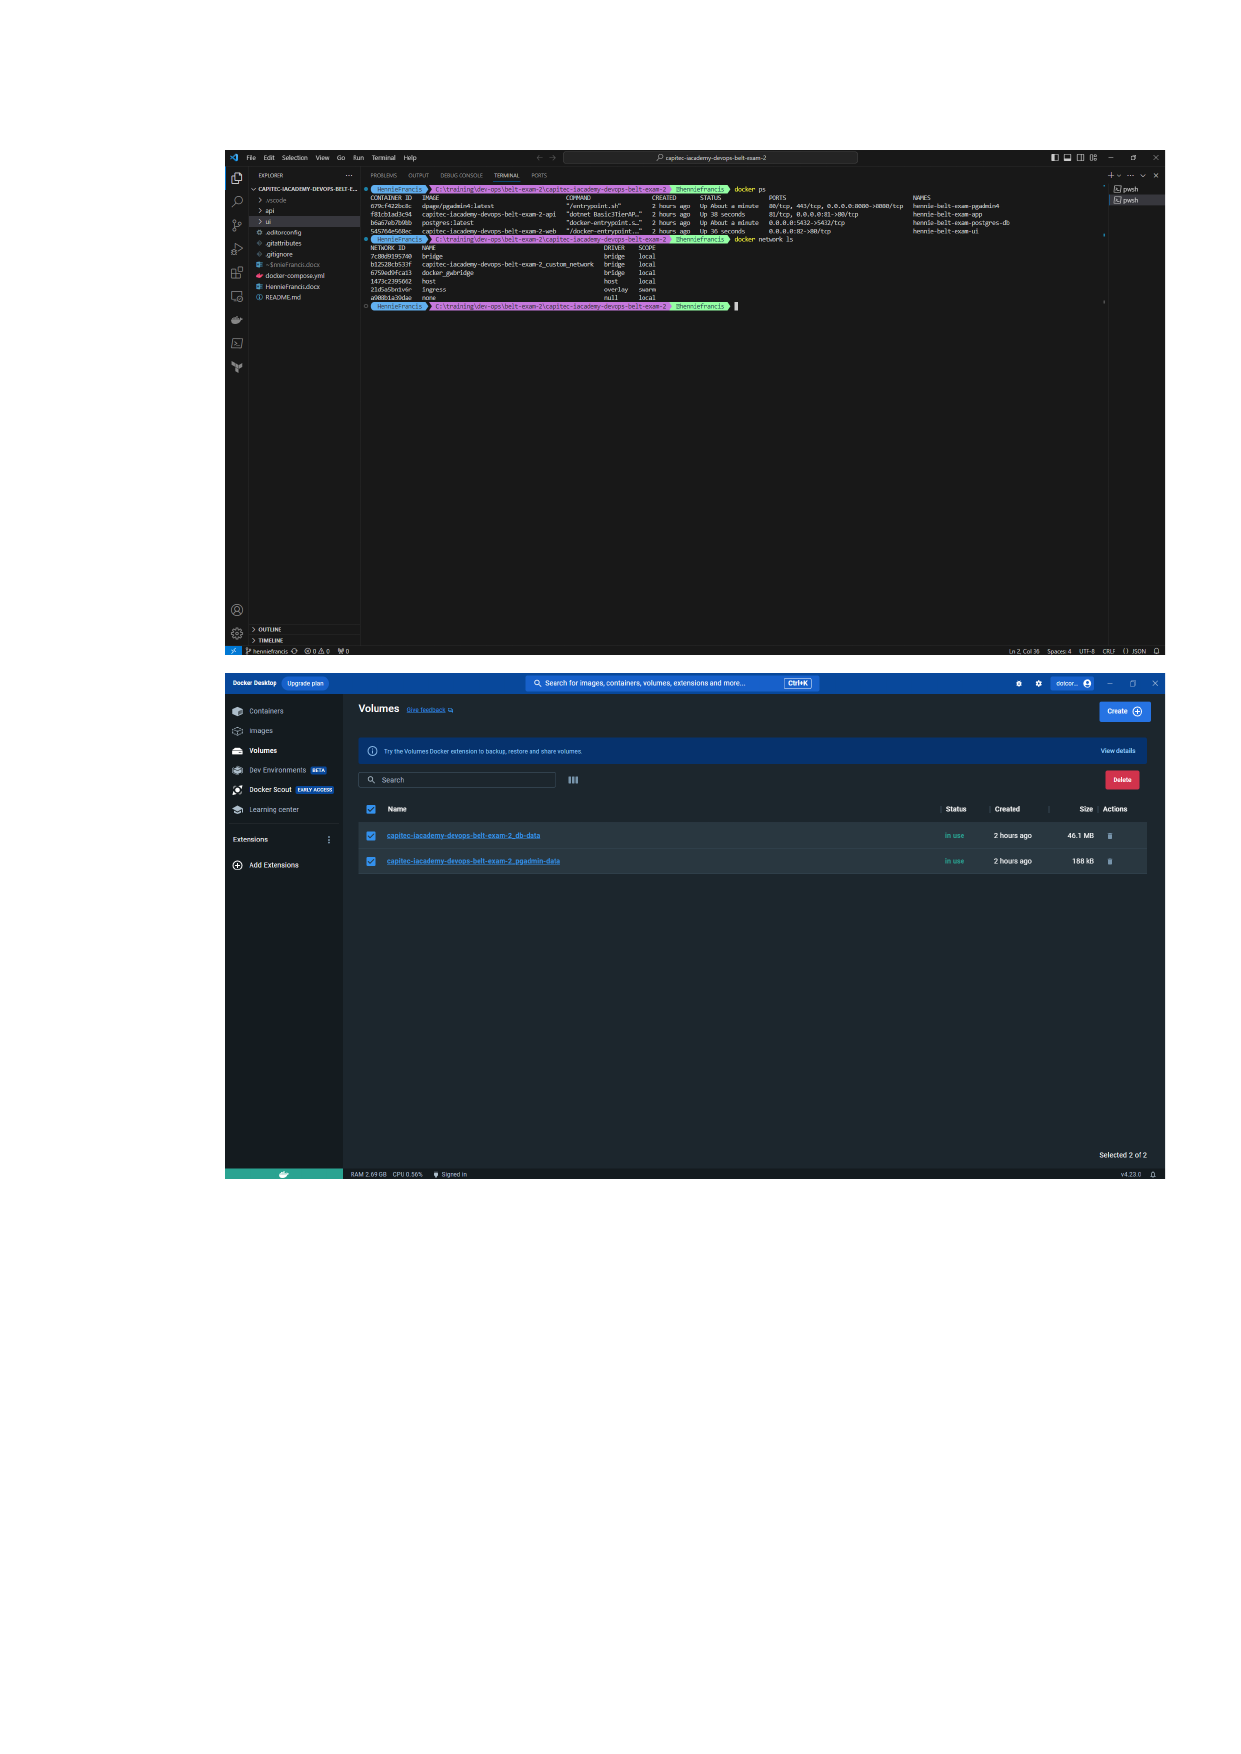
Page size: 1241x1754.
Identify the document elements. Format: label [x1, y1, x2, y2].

picture [225, 673, 1166, 1179]
picture [225, 150, 1166, 655]
